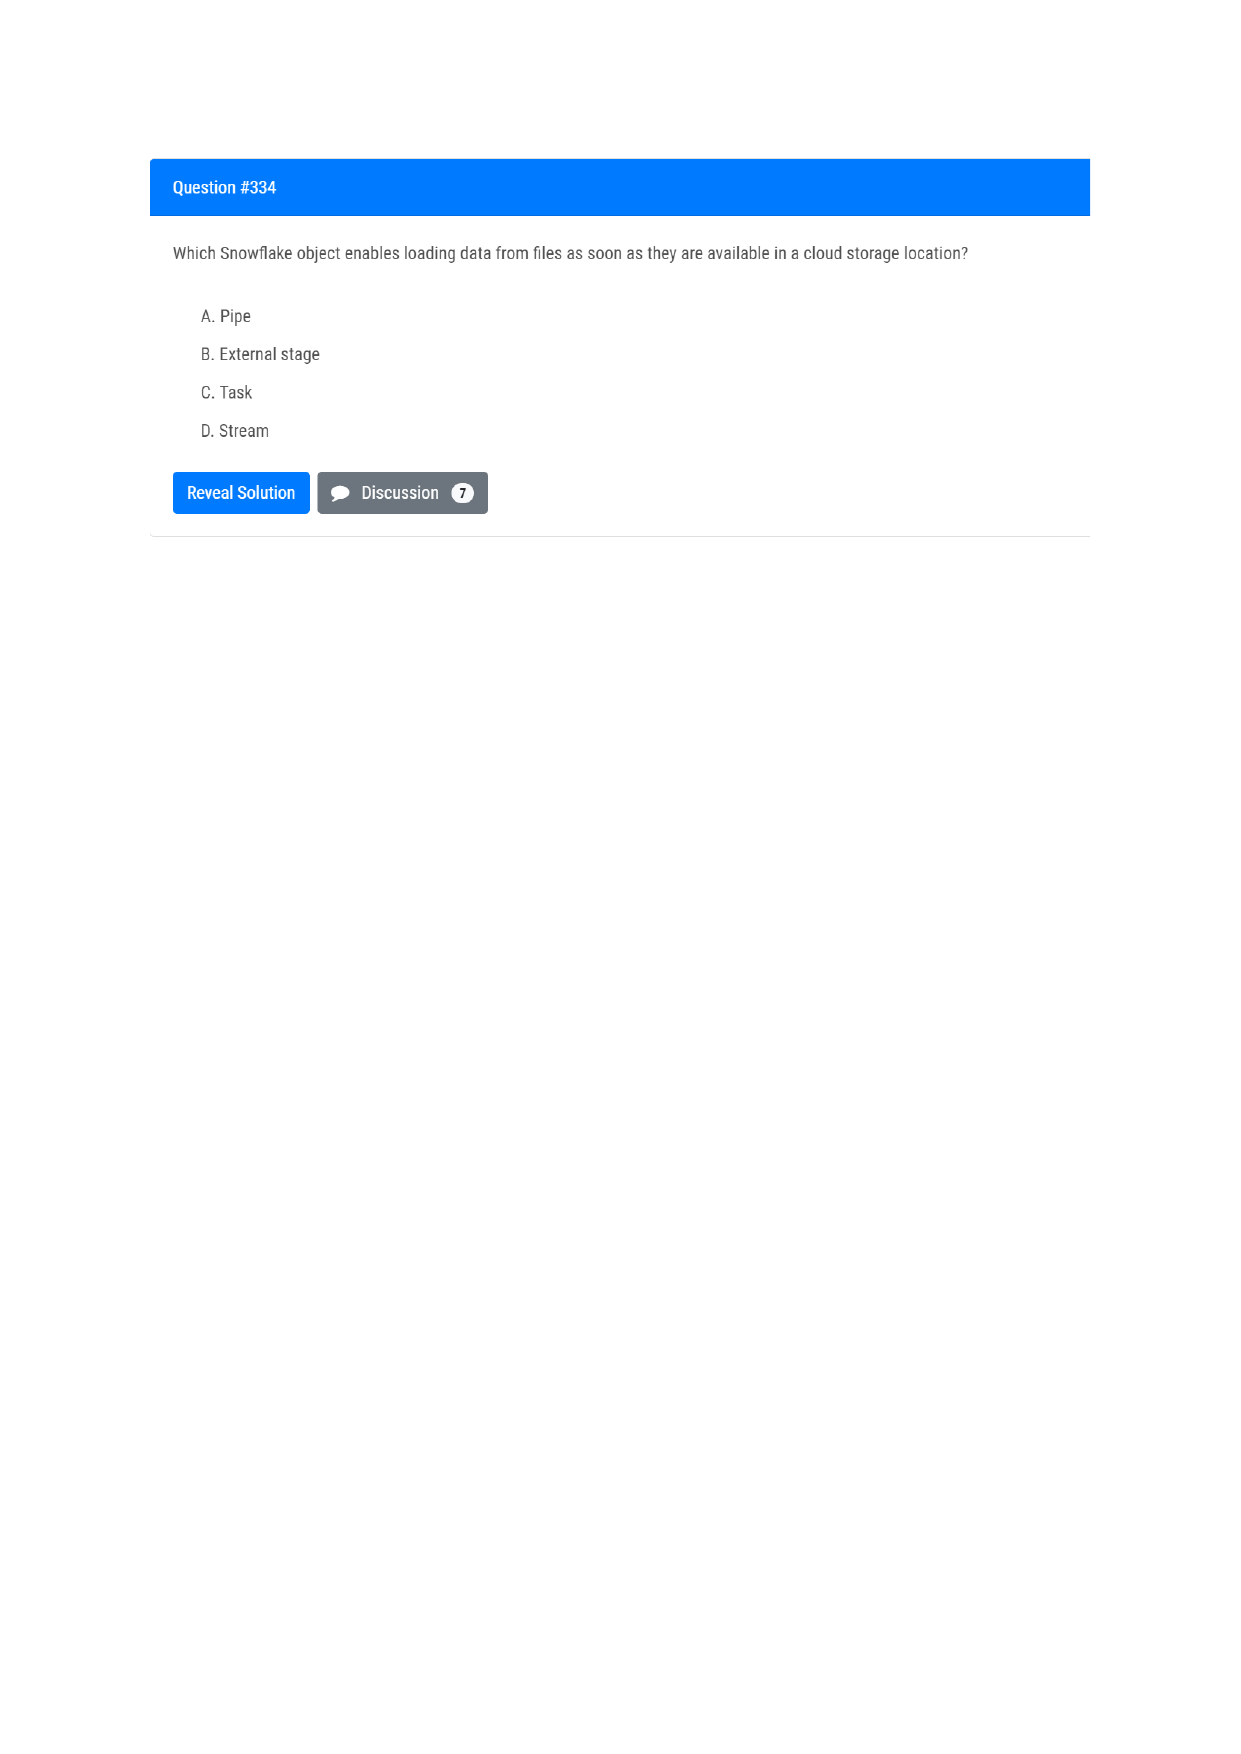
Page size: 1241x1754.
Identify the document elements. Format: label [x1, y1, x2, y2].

picture [150, 150, 1091, 547]
